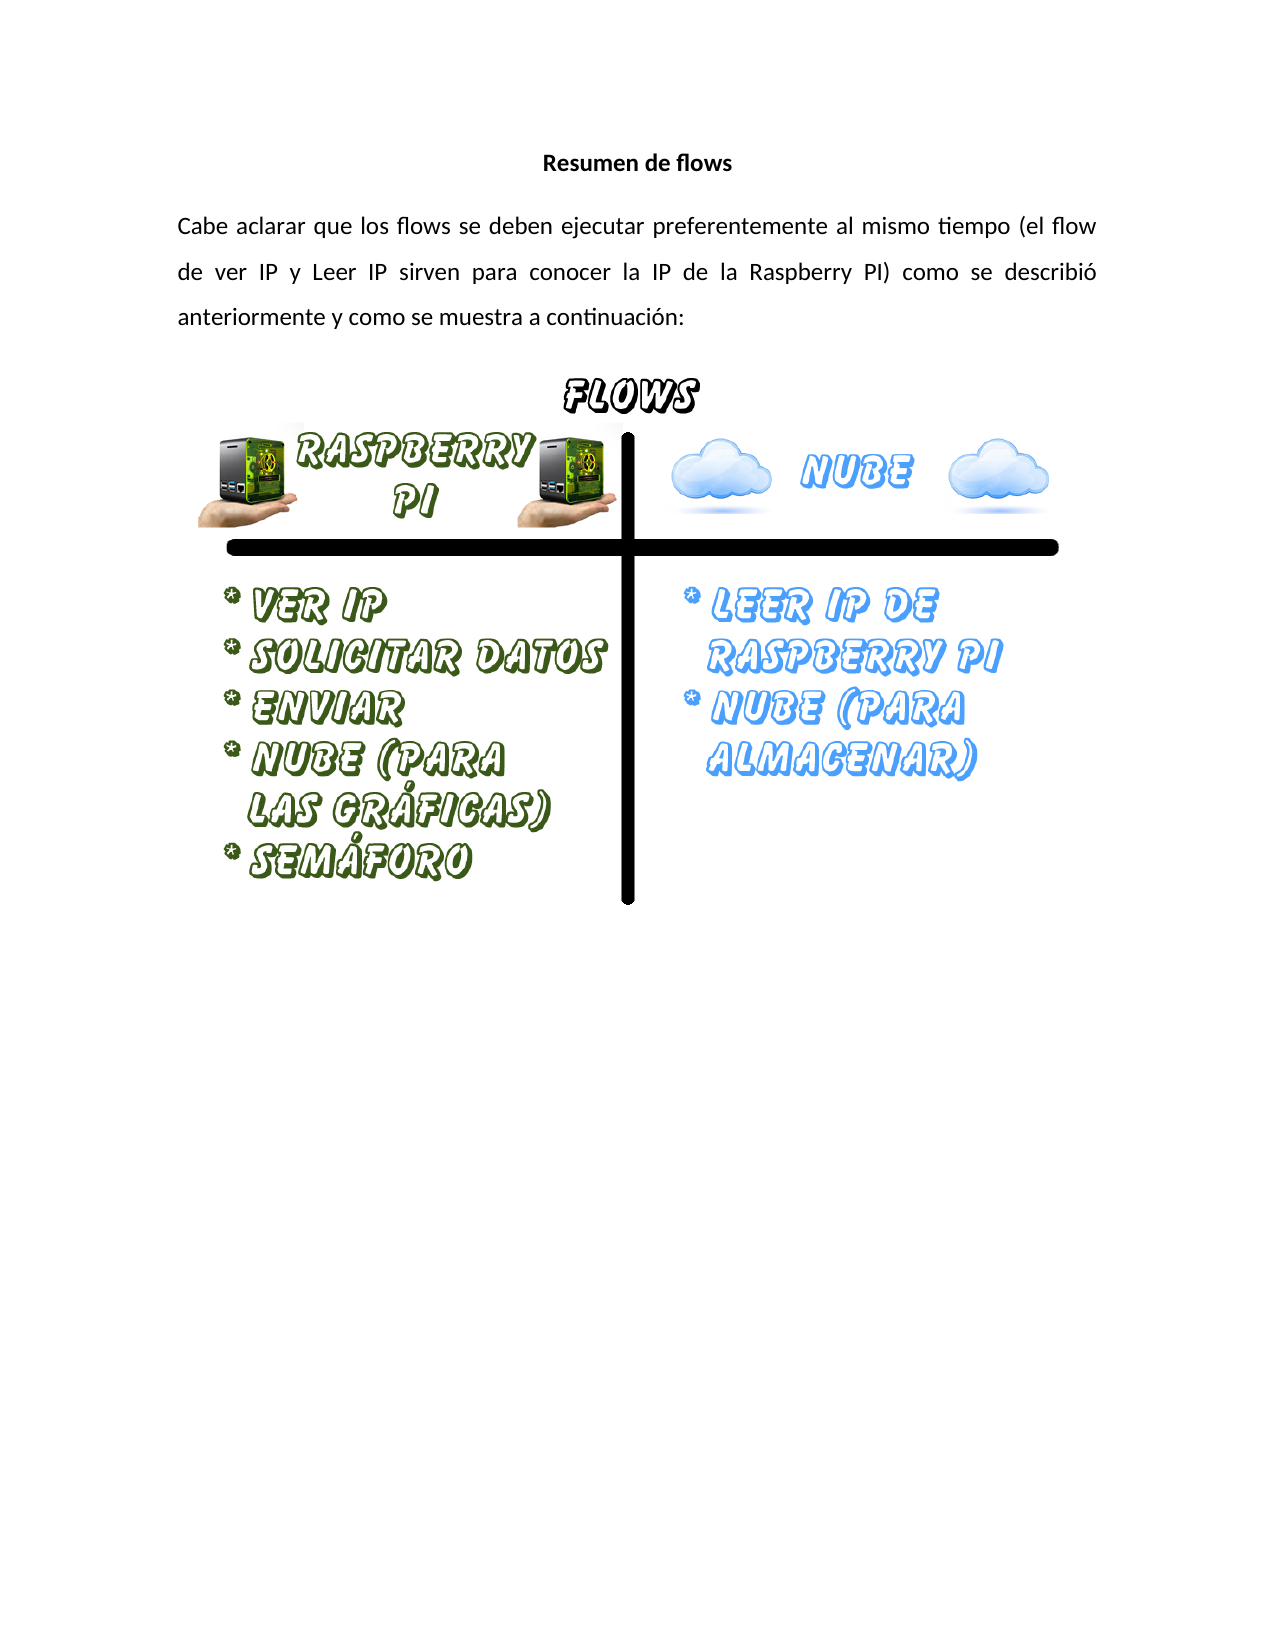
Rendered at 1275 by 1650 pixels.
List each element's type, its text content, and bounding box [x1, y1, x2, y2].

text Cabe aclarar que los flows se deben ejecutar preferentemente al mismo tiempo (el flow de ver IP y Leer IP sirven para conocer la IP de la Raspberry PI) como se describió anteriormente y como se muestra a continuación: [177, 210, 1098, 332]
picture [194, 363, 1081, 921]
text Resumen de flows [177, 148, 1098, 178]
